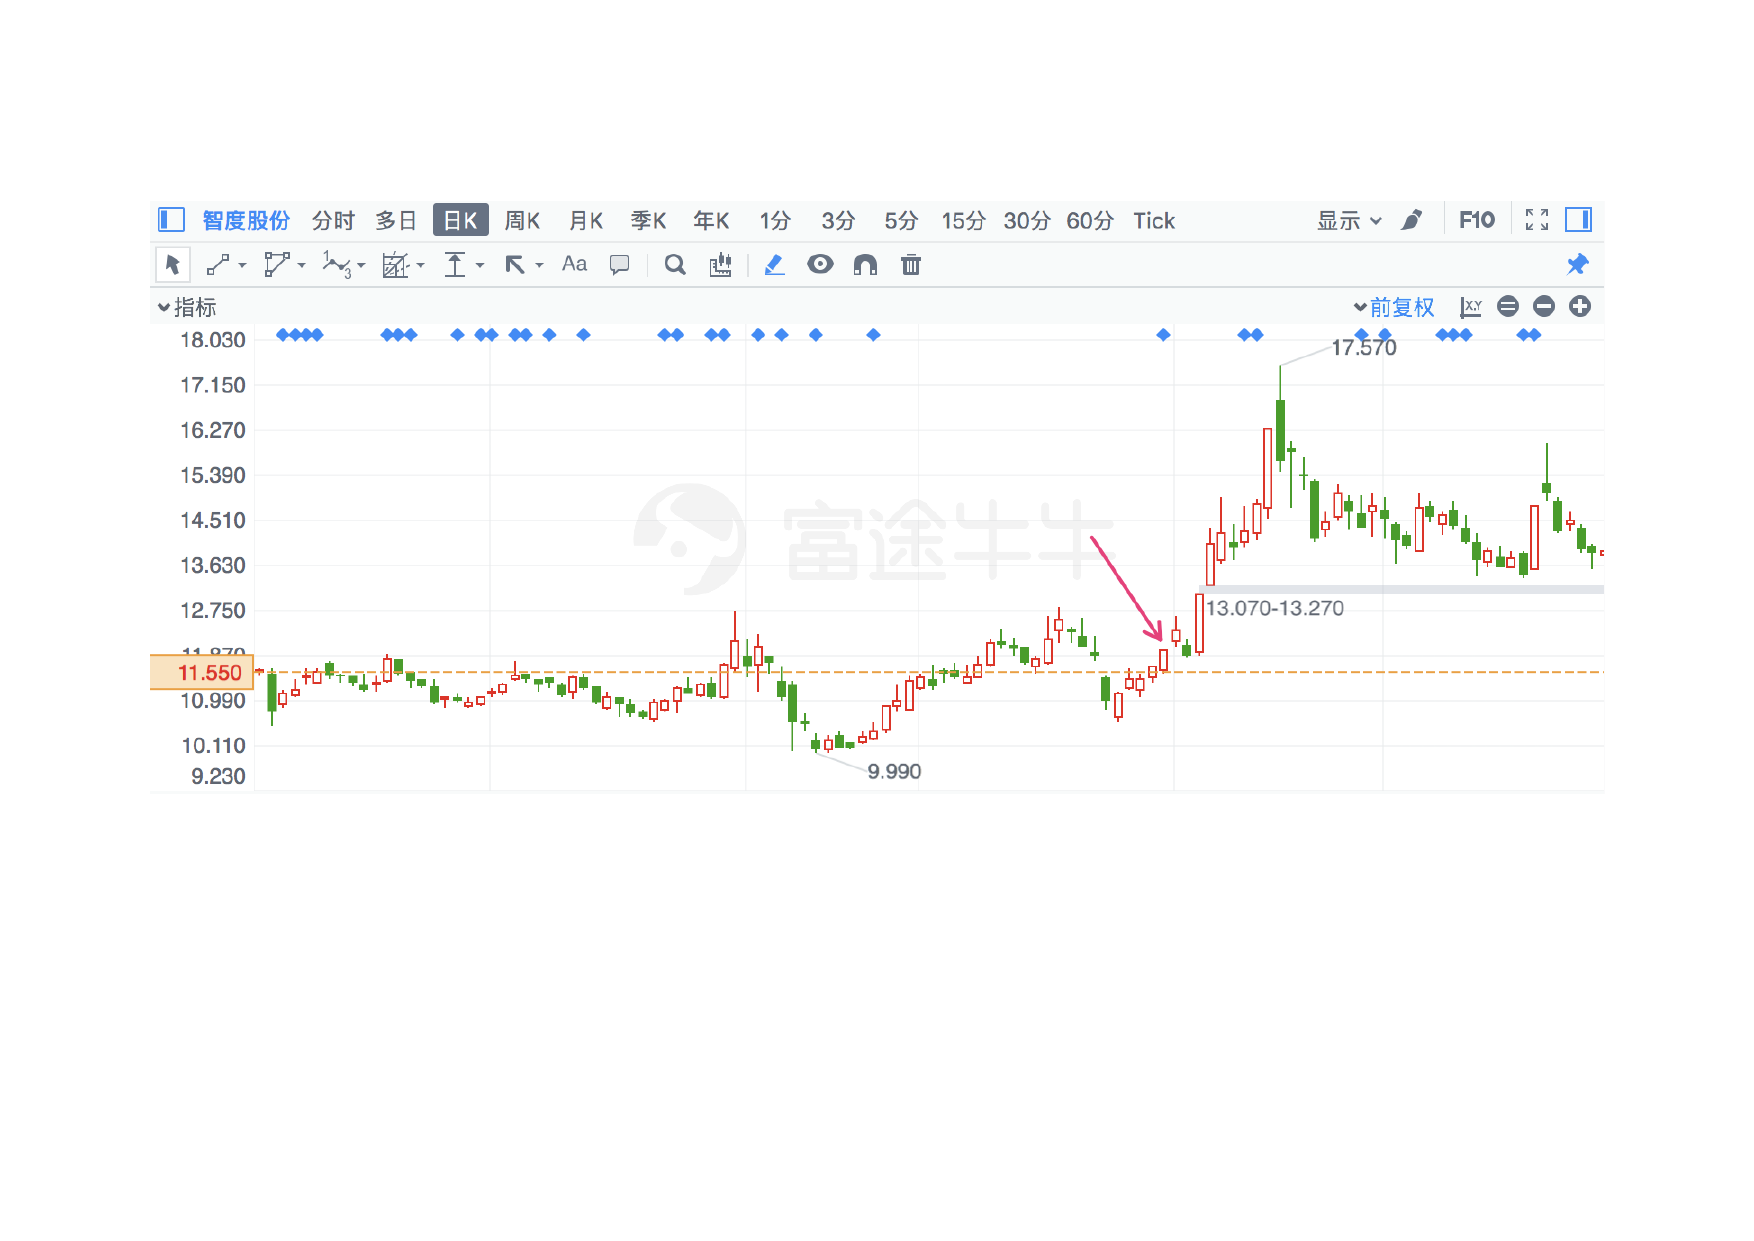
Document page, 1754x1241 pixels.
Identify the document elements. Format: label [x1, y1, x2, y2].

picture [150, 201, 1605, 794]
